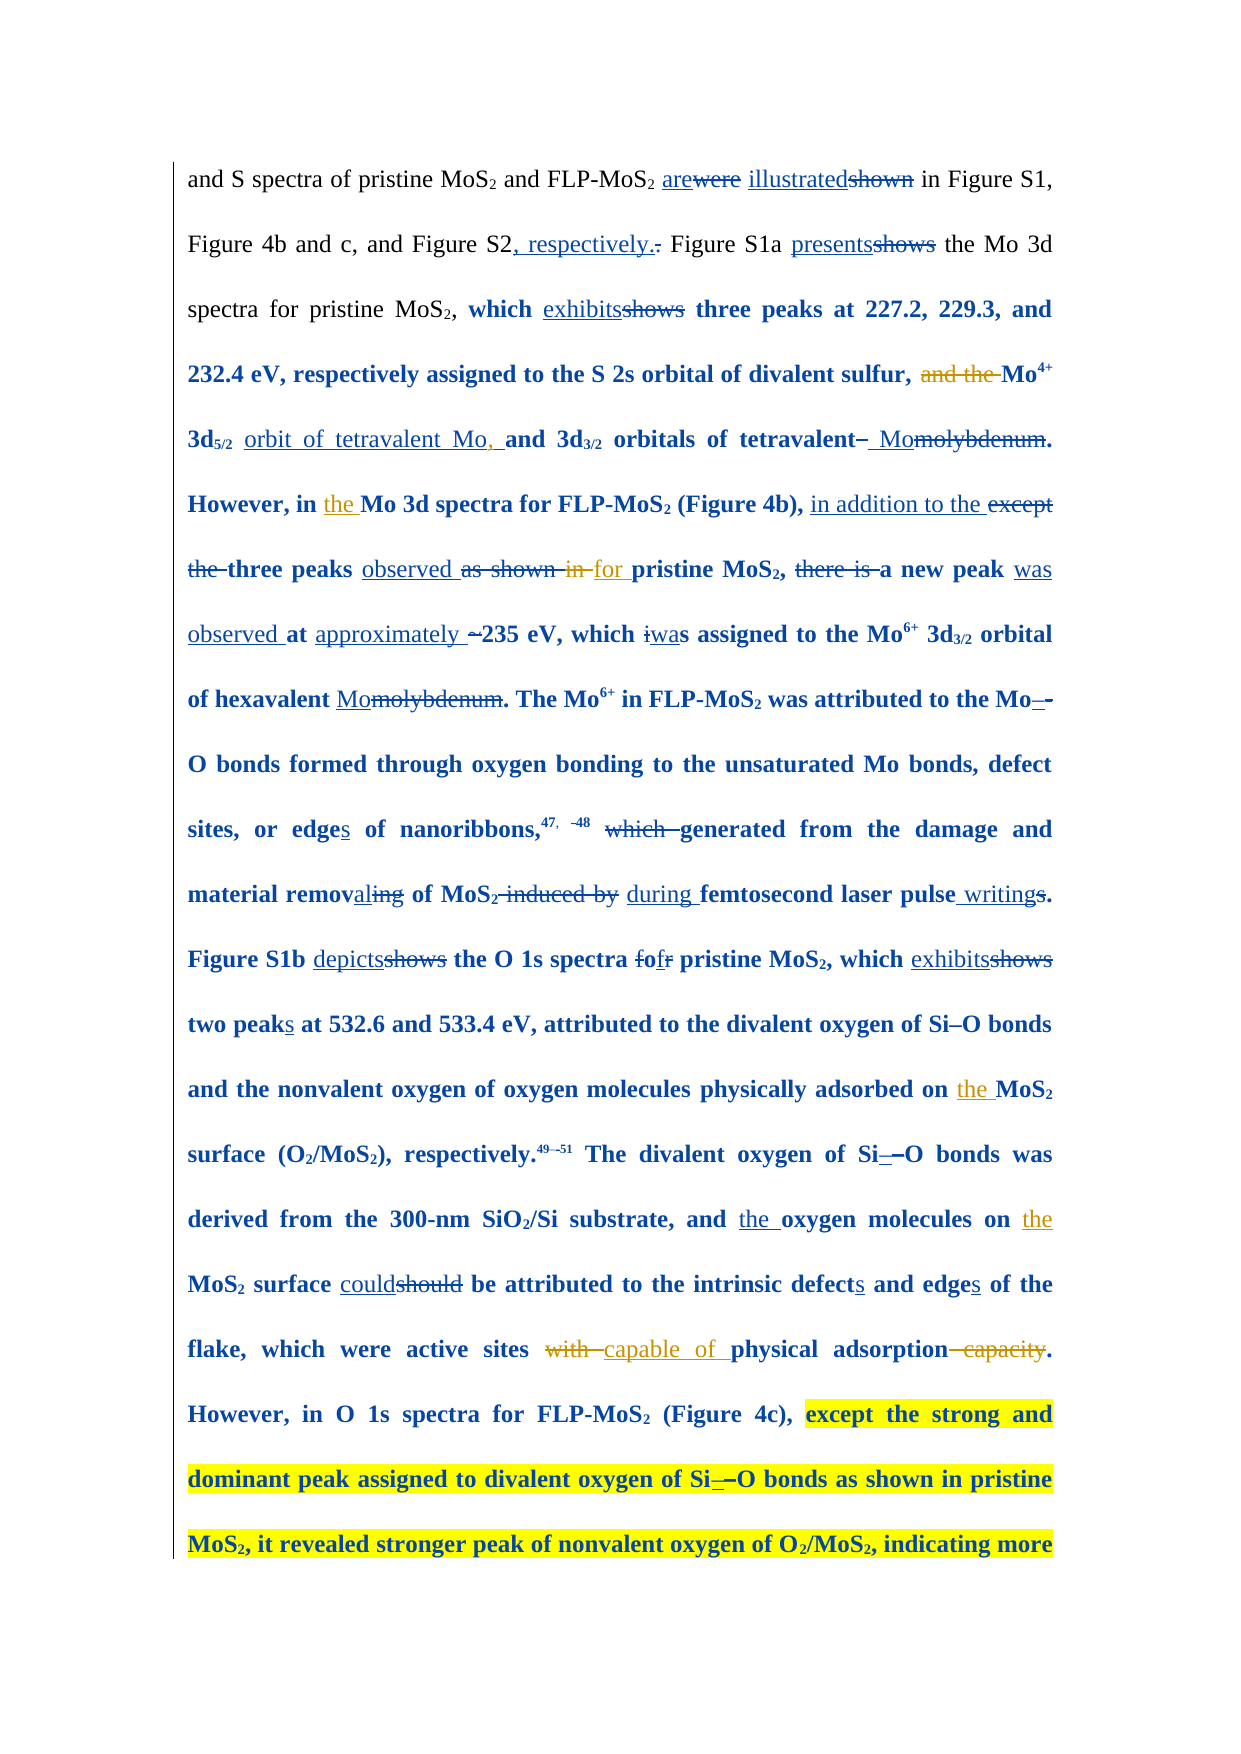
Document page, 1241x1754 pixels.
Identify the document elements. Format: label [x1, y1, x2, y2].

text [187, 162, 1053, 1559]
